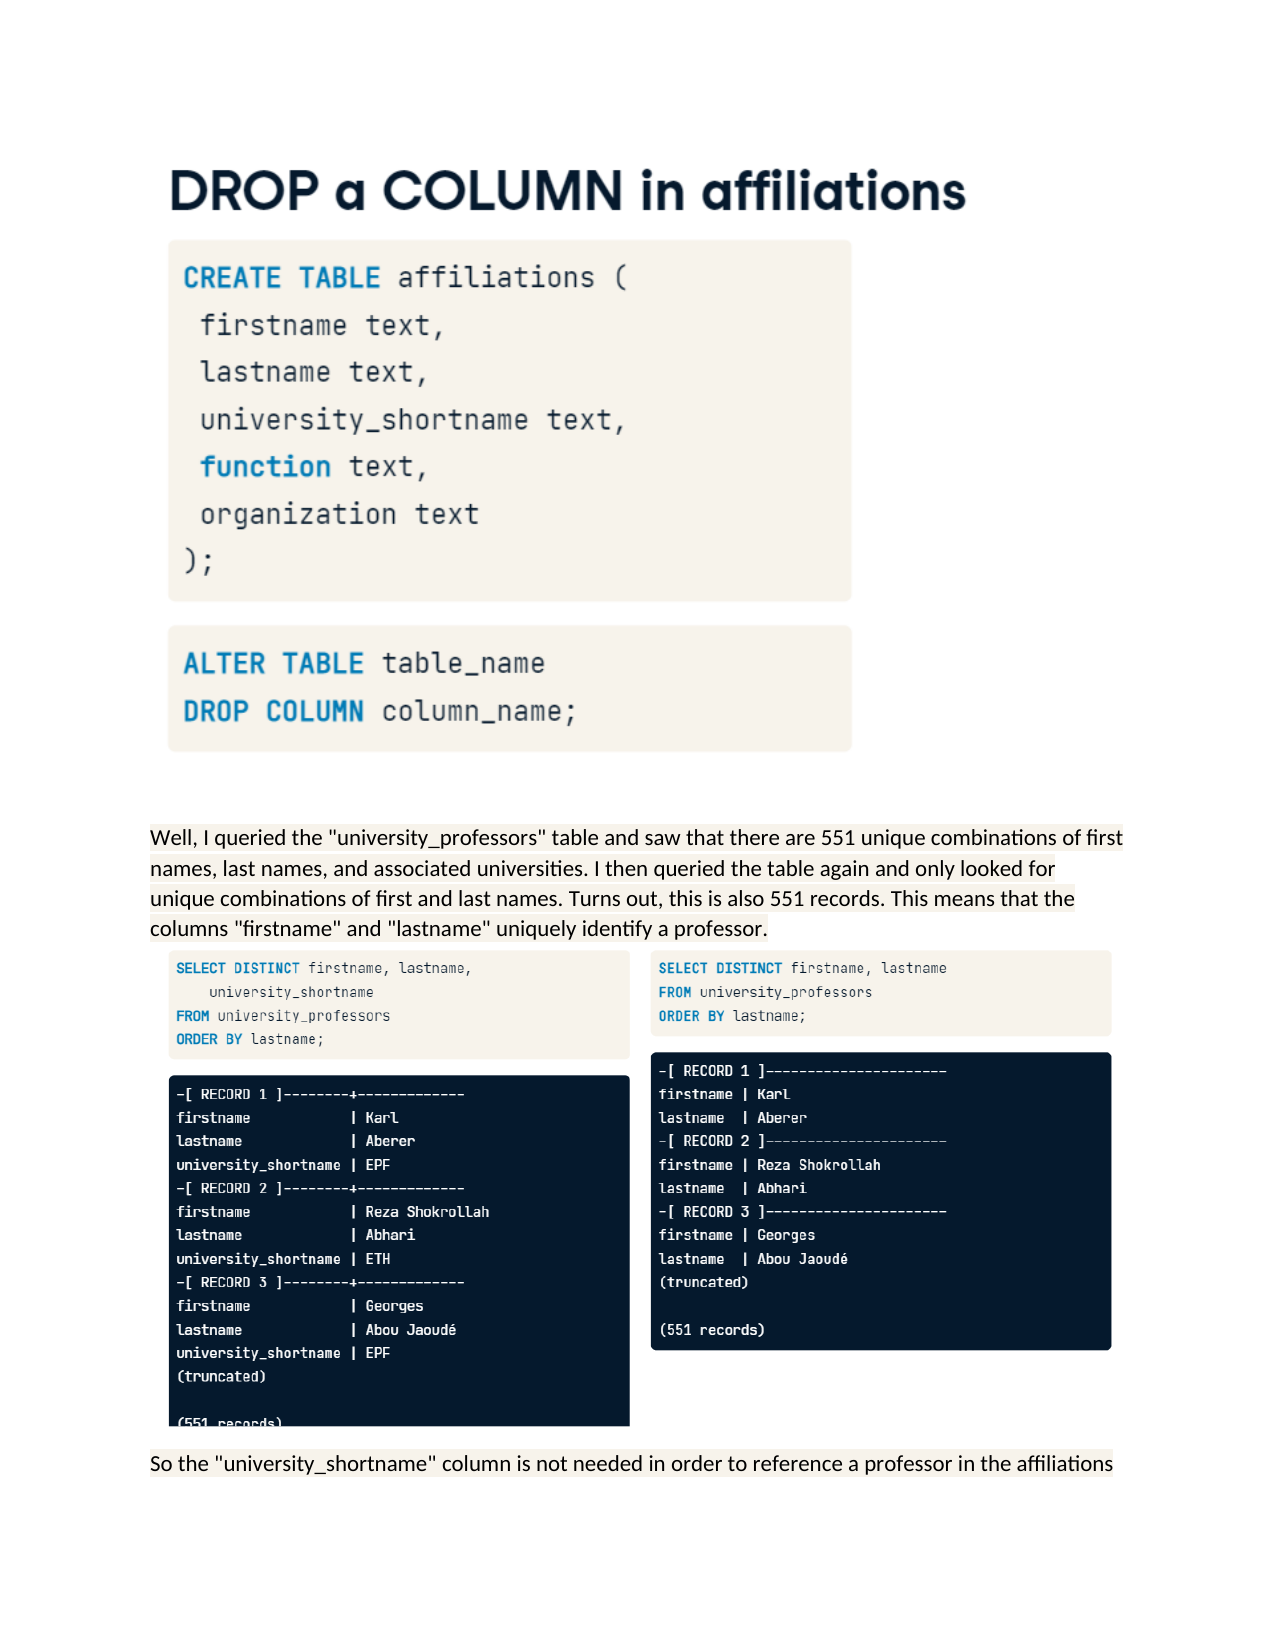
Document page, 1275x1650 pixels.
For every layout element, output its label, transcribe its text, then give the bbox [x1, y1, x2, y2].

picture [150, 944, 1125, 1441]
picture [150, 150, 1125, 822]
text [150, 1441, 1125, 1477]
